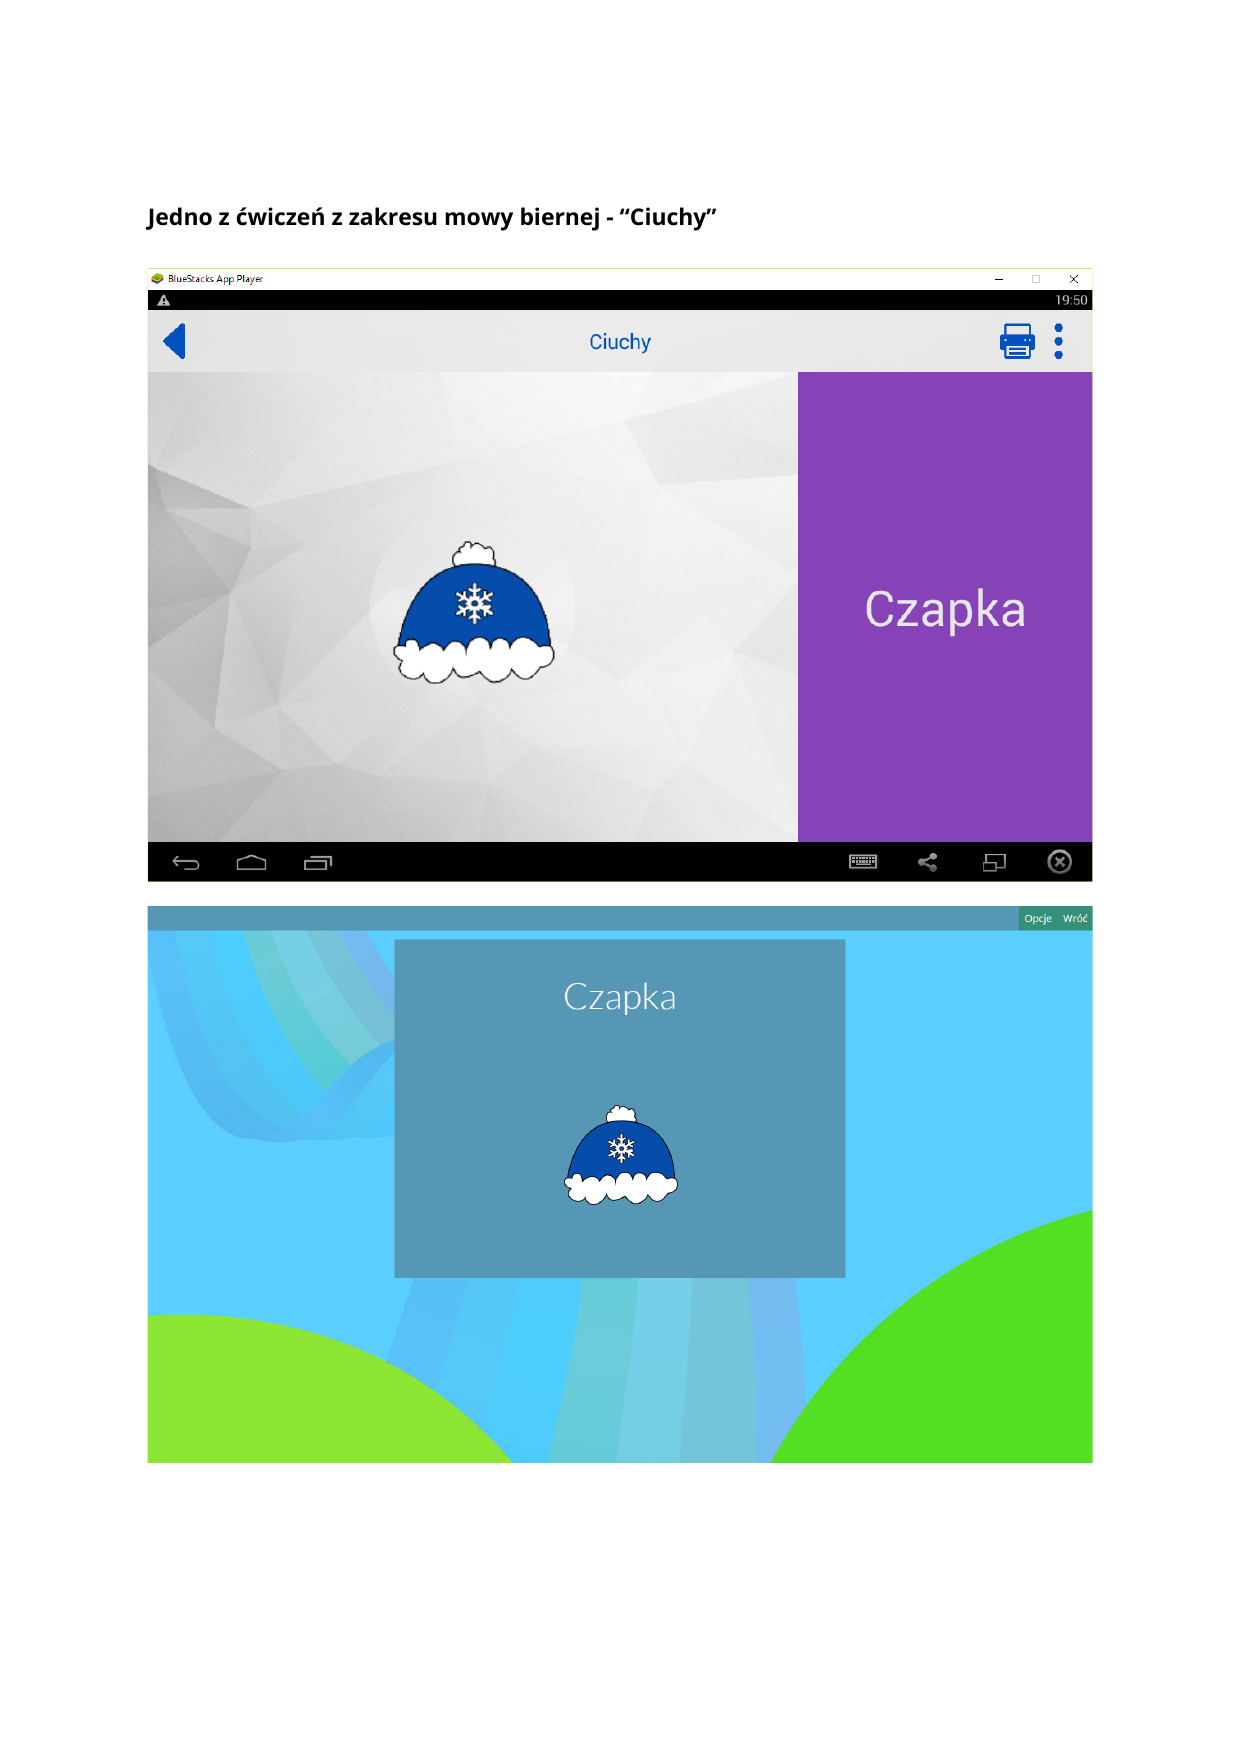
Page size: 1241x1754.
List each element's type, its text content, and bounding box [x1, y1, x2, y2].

text Jedno z ćwiczeń z zakresu mowy biernej - “Ciuchy” [148, 201, 1093, 232]
picture [147, 906, 1093, 1463]
picture [147, 268, 1093, 882]
